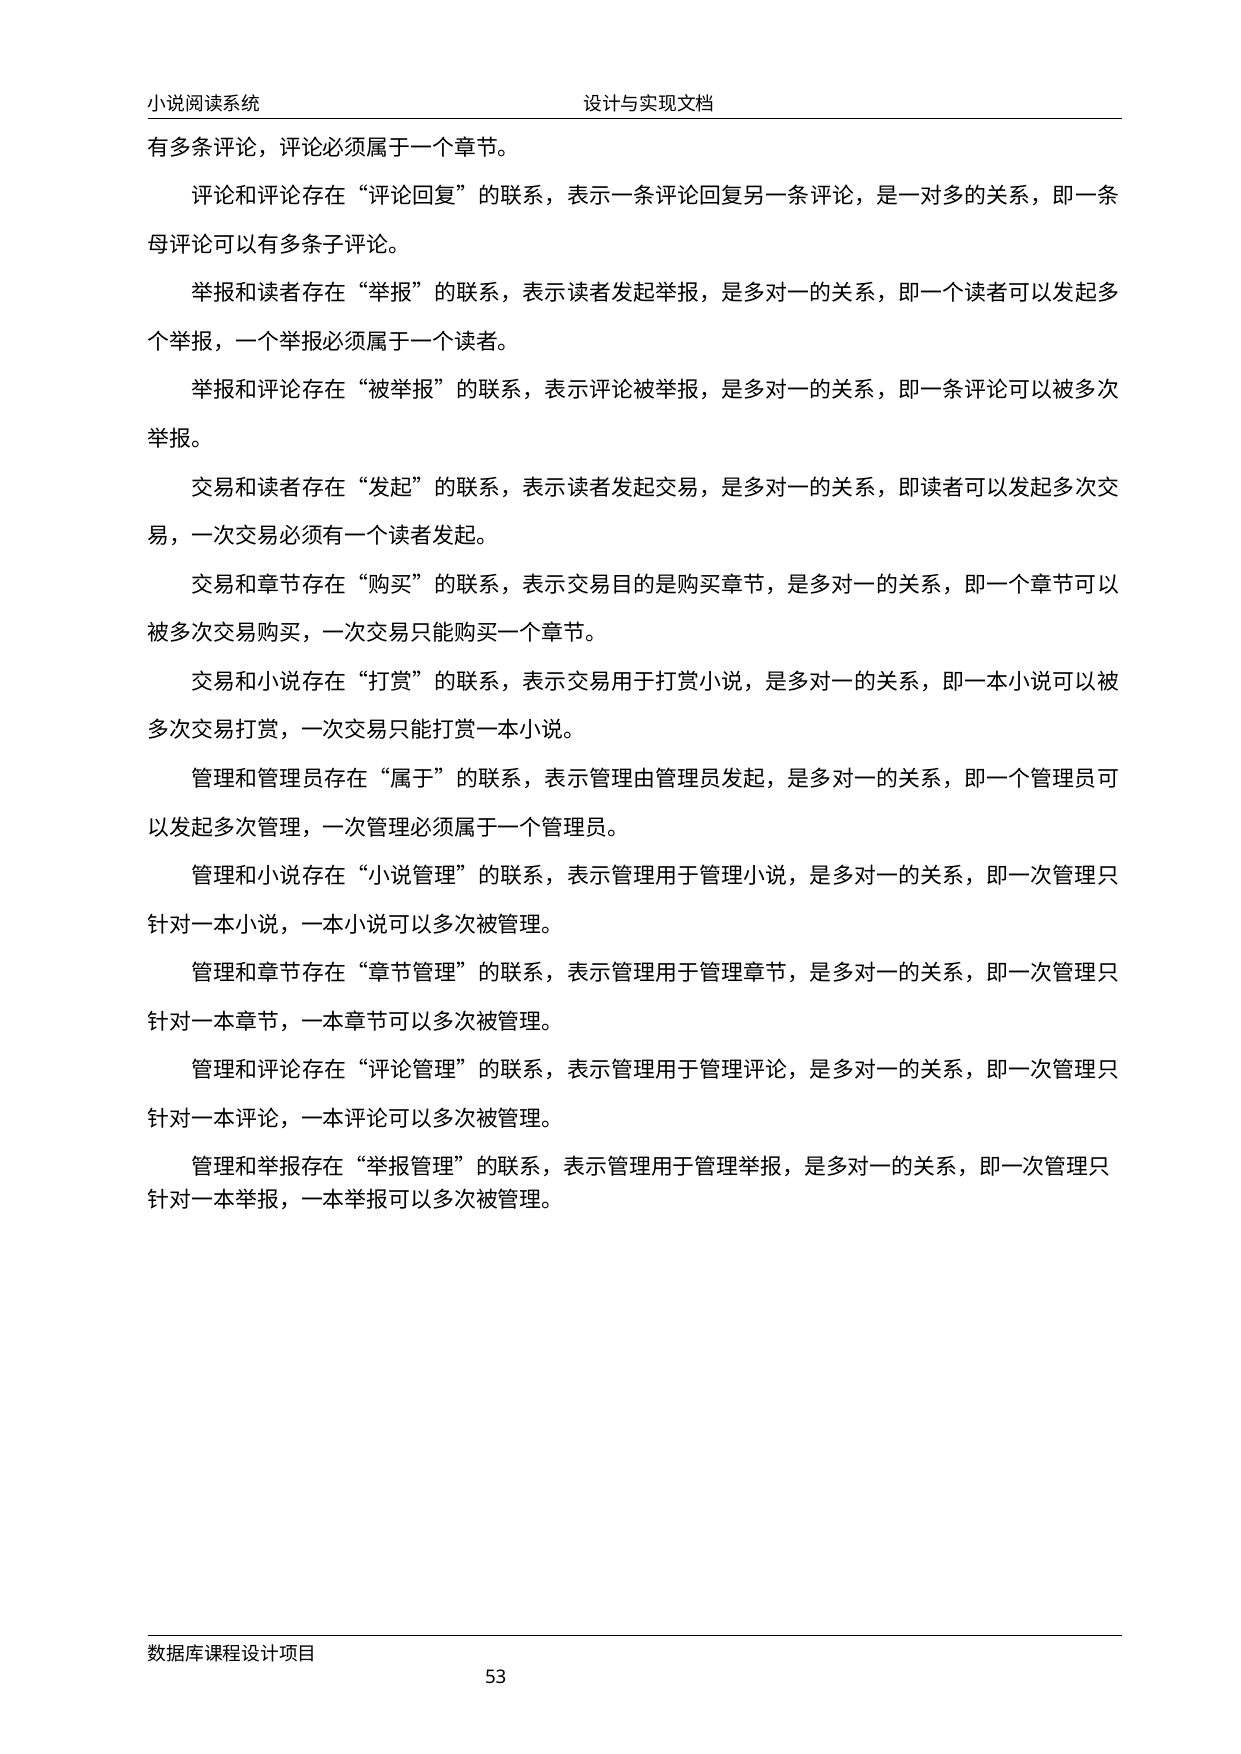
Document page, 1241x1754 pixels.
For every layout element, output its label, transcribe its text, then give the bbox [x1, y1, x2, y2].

text 举报和读者存在“举报”的联系，表示读者发起举报，是多对一的关系，即一个读者可以发起多个举报，一个举报必须属于一个读者。 [148, 275, 1122, 356]
text 管理和管理员存在“属于”的联系，表示管理由管理员发起，是多对一的关系，即一个管理员可以发起多次管理，一次管理必须属于一个管理员。 [148, 760, 1122, 842]
text 管理和章节存在“章节管理”的联系，表示管理用于管理章节，是多对一的关系，即一次管理只针对一本章节，一本章节可以多次被管理。 [148, 954, 1122, 1036]
list 管理和举报存在“举报管理”的联系，表示管理用于管理举报，是多对一的关系，即一次管理只针对一本举报，一本举报可以多次被管理。 [148, 1149, 1122, 1214]
text 交易和读者存在“发起”的联系，表示读者发起交易，是多对一的关系，即读者可以发起多次交易，一次交易必须有一个读者发起。 [148, 469, 1122, 550]
text 交易和小说存在“打赏”的联系，表示交易用于打赏小说，是多对一的关系，即一本小说可以被多次交易打赏，一次交易只能打赏一本小说。 [148, 663, 1122, 744]
text 交易和章节存在“购买”的联系，表示交易目的是购买章节，是多对一的关系，即一个章节可以被多次交易购买，一次交易只能购买一个章节。 [148, 566, 1122, 647]
text 评论和评论存在“评论回复”的联系，表示一条评论回复另一条评论，是一对多的关系，即一条母评论可以有多条子评论。 [148, 178, 1122, 259]
text 管理和小说存在“小说管理”的联系，表示管理用于管理小说，是多对一的关系，即一次管理只针对一本小说，一本小说可以多次被管理。 [148, 857, 1122, 939]
text 管理和评论存在“评论管理”的联系，表示管理用于管理评论，是多对一的关系，即一次管理只针对一本评论，一本评论可以多次被管理。 [148, 1052, 1122, 1133]
text 举报和评论存在“被举报”的联系，表示评论被举报，是多对一的关系，即一条评论可以被多次举报。 [148, 372, 1122, 453]
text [148, 129, 1122, 162]
